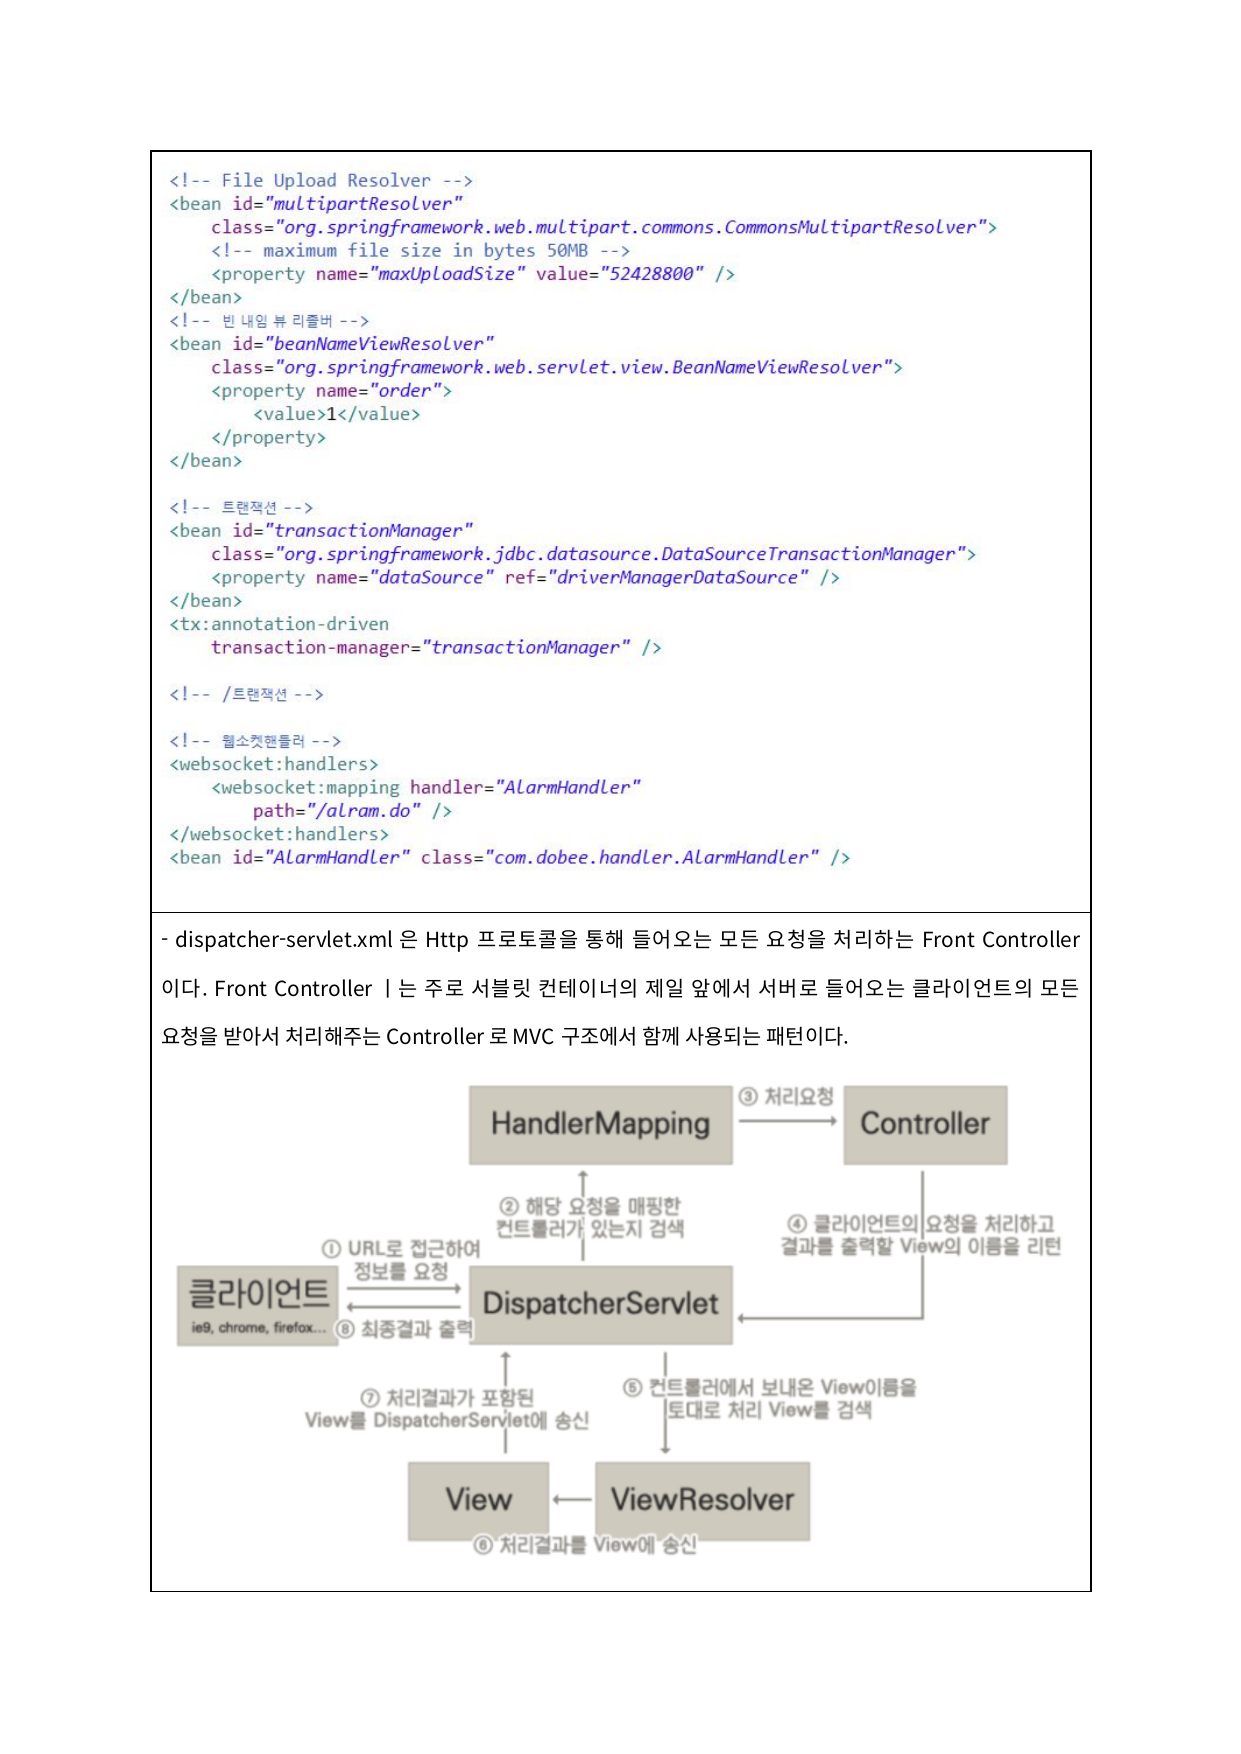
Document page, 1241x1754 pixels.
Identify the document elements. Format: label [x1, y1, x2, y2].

table_cell [152, 152, 1090, 912]
table_cell [152, 913, 1090, 1591]
picture [161, 162, 1079, 887]
picture [161, 1068, 1079, 1565]
